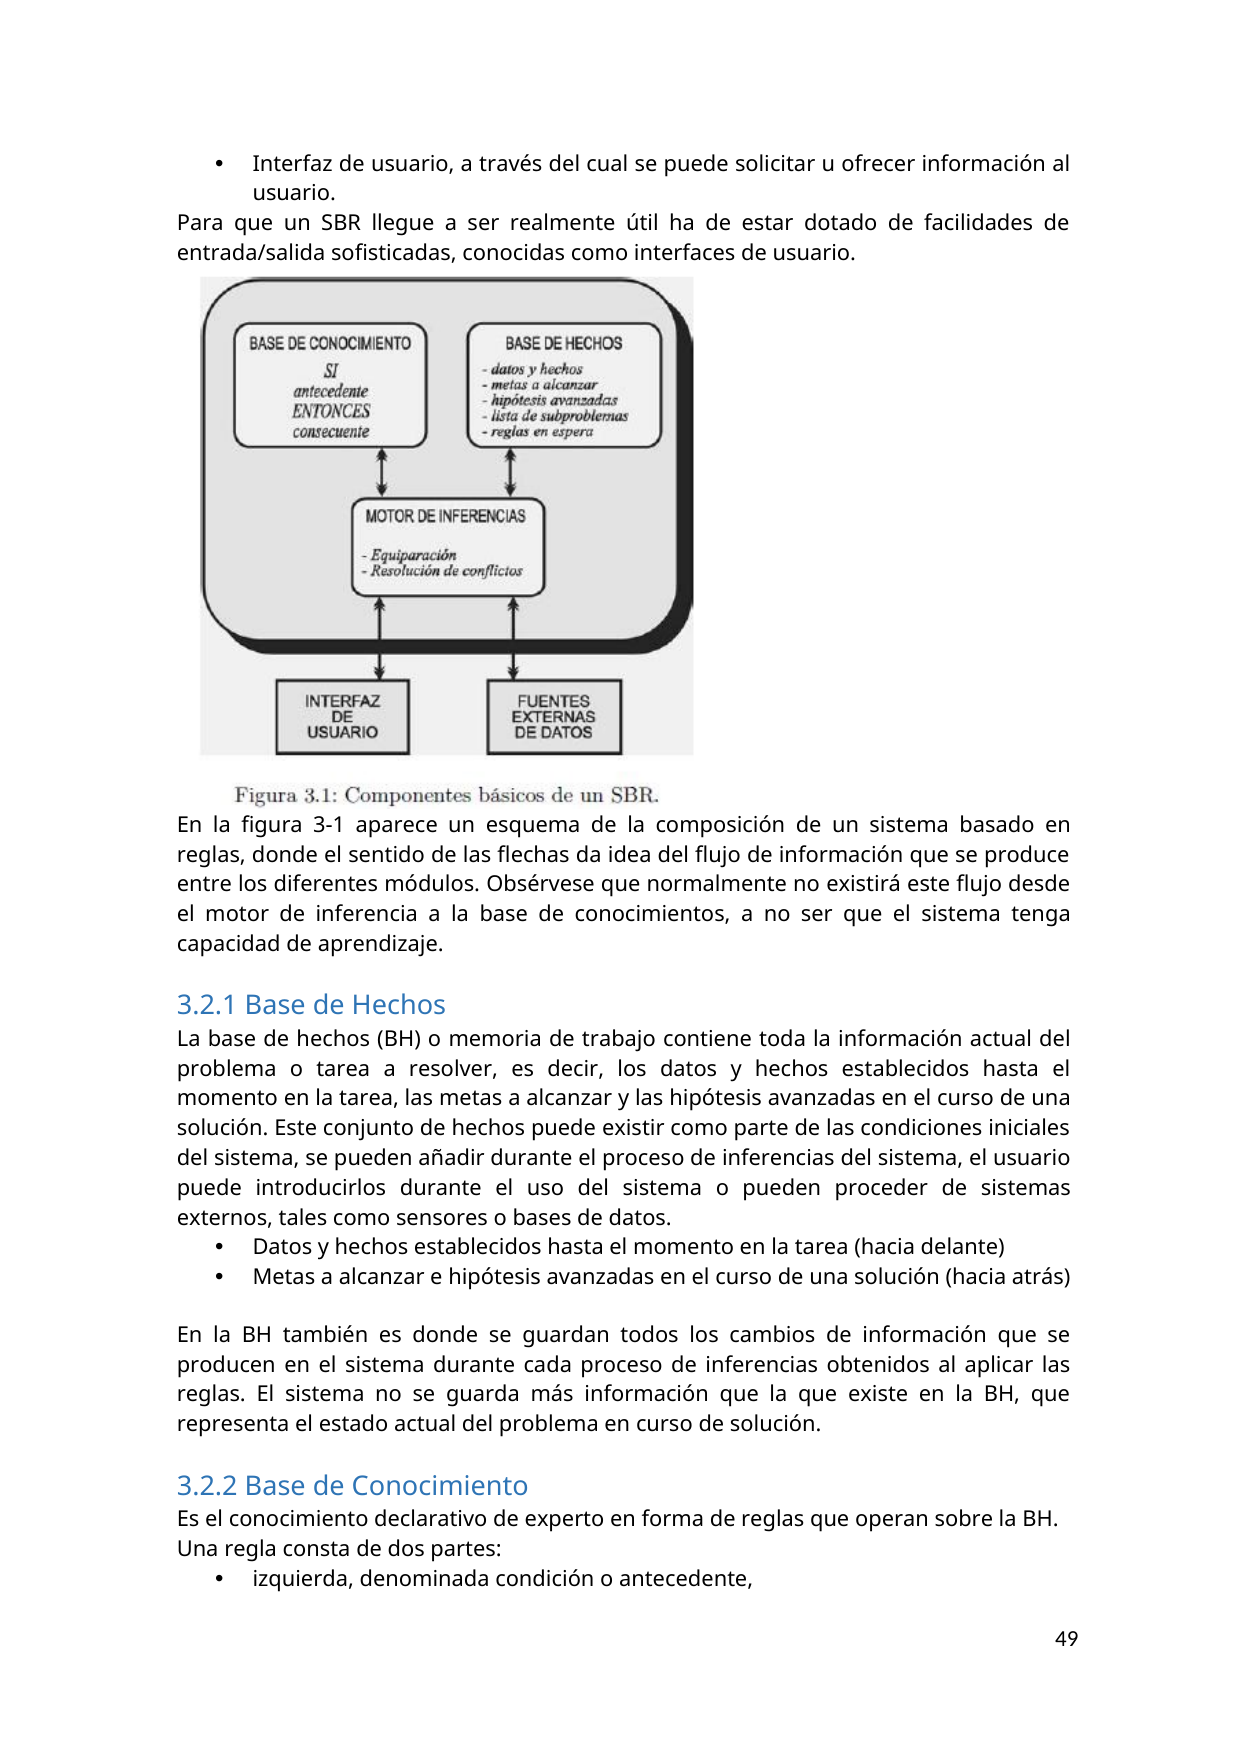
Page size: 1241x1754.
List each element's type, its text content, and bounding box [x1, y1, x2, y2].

text Es el conocimiento declarativo de experto en forma de reglas que operan sobre la BH. [177, 1503, 1072, 1533]
text Una regla consta de dos partes: [177, 1533, 1072, 1562]
text En la BH también es donde se guardan todos los cambios de información que se producen en el sistema durante cada proceso de inferencias obtenidos al aplicar las reglas. El sistema no se guarda más información que la que existe en la BH, que representa el estado actual del problema en curso de solución. [177, 1319, 1072, 1438]
list Interfaz de usuario, a través del cual se puede solicitar u ofrecer información al usuario. [215, 148, 1072, 207]
list Datos y hechos establecidos hasta el momento en la tarea (hacia delante) [215, 1231, 1072, 1261]
text La base de hechos (BH) o memoria de trabajo contiene toda la información actual del problema o tarea a resolver, es decir, los datos y hechos establecidos hasta el momento en la tarea, las metas a alcanzar y las hipótesis avanzadas en el curso de una solución. Este conjunto de hechos puede existir como parte de las condiciones iniciales del sistema, se pueden añadir durante el proceso de inferencias del sistema, el usuario puede introducirlos durante el uso del sistema o pueden proceder de sistemas externos, tales como sensores o bases de datos. [177, 1023, 1072, 1231]
list Metas a alcanzar e hipótesis avanzadas en el curso de una solución (hacia atrás) [215, 1261, 1072, 1291]
text Para que un SBR llegue a ser realmente útil ha de estar dotado de facilidades de entrada/salida sofisticadas, conocidas como interfaces de usuario. [177, 207, 1072, 267]
picture [177, 266, 706, 809]
subtitle 3.2.2 Base de Conocimiento [177, 1466, 1078, 1503]
list izquierda, denominada condición o antecedente, [215, 1562, 1072, 1592]
subtitle 3.2.1 Base de Hechos [177, 986, 1078, 1023]
text En la figura 3-1 aparece un esquema de la composición de un sistema basado en reglas, donde el sentido de las flechas da idea del flujo de información que se produce entre los diferentes módulos. Obsérvese que normalmente no existirá este flujo desde el motor de inferencia a la base de conocimientos, a no ser que el sistema tenga capacidad de aprendizaje. [177, 809, 1072, 958]
